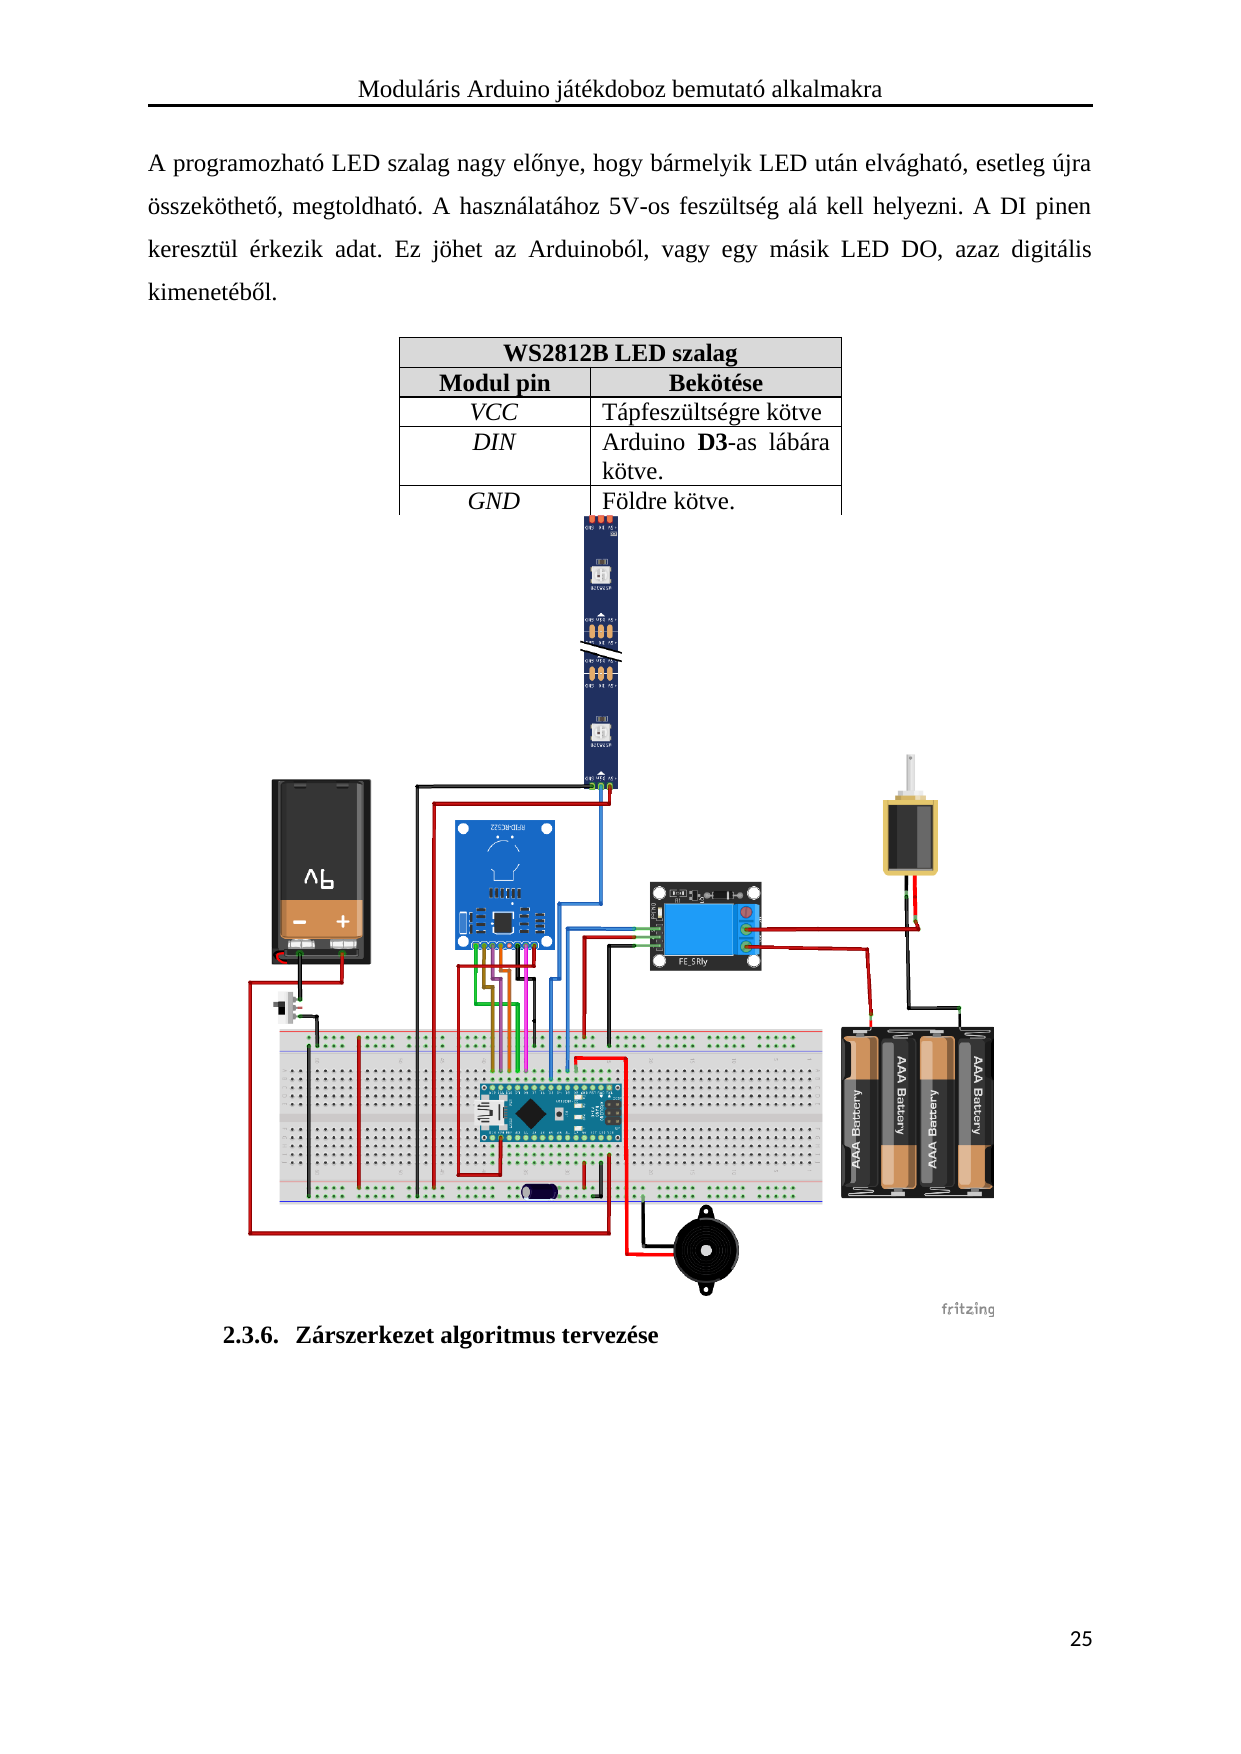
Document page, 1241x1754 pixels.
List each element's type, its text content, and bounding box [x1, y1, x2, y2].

table_cell Arduino D3-as lábára kötve. [591, 427, 841, 485]
table_cell Modul pin [400, 368, 590, 396]
table_cell Bekötése [591, 368, 841, 396]
text A programozható LED szalag nagy előnye, hogy bármelyik LED után elvágható, esetleg újra összeköthető, megtoldható. A használatához 5V-os feszültség alá kell helyezni. A DI pinen keresztül érkezik adat. Ez jöhet az Arduinoból, vagy egy másik LED DO, azaz digitális kimenetéből. [148, 148, 1093, 306]
picture [246, 515, 994, 1317]
subtitle Zárszerkezet algoritmus tervezése [223, 1320, 1093, 1348]
table_cell Tápfeszültségre kötve [591, 398, 841, 426]
table_cell GND [400, 486, 590, 514]
table_cell Földre kötve. [591, 486, 841, 514]
table_cell VCC [400, 398, 590, 426]
table_header WS2812B LED szalag [400, 338, 841, 367]
table_cell DIN [400, 427, 590, 485]
